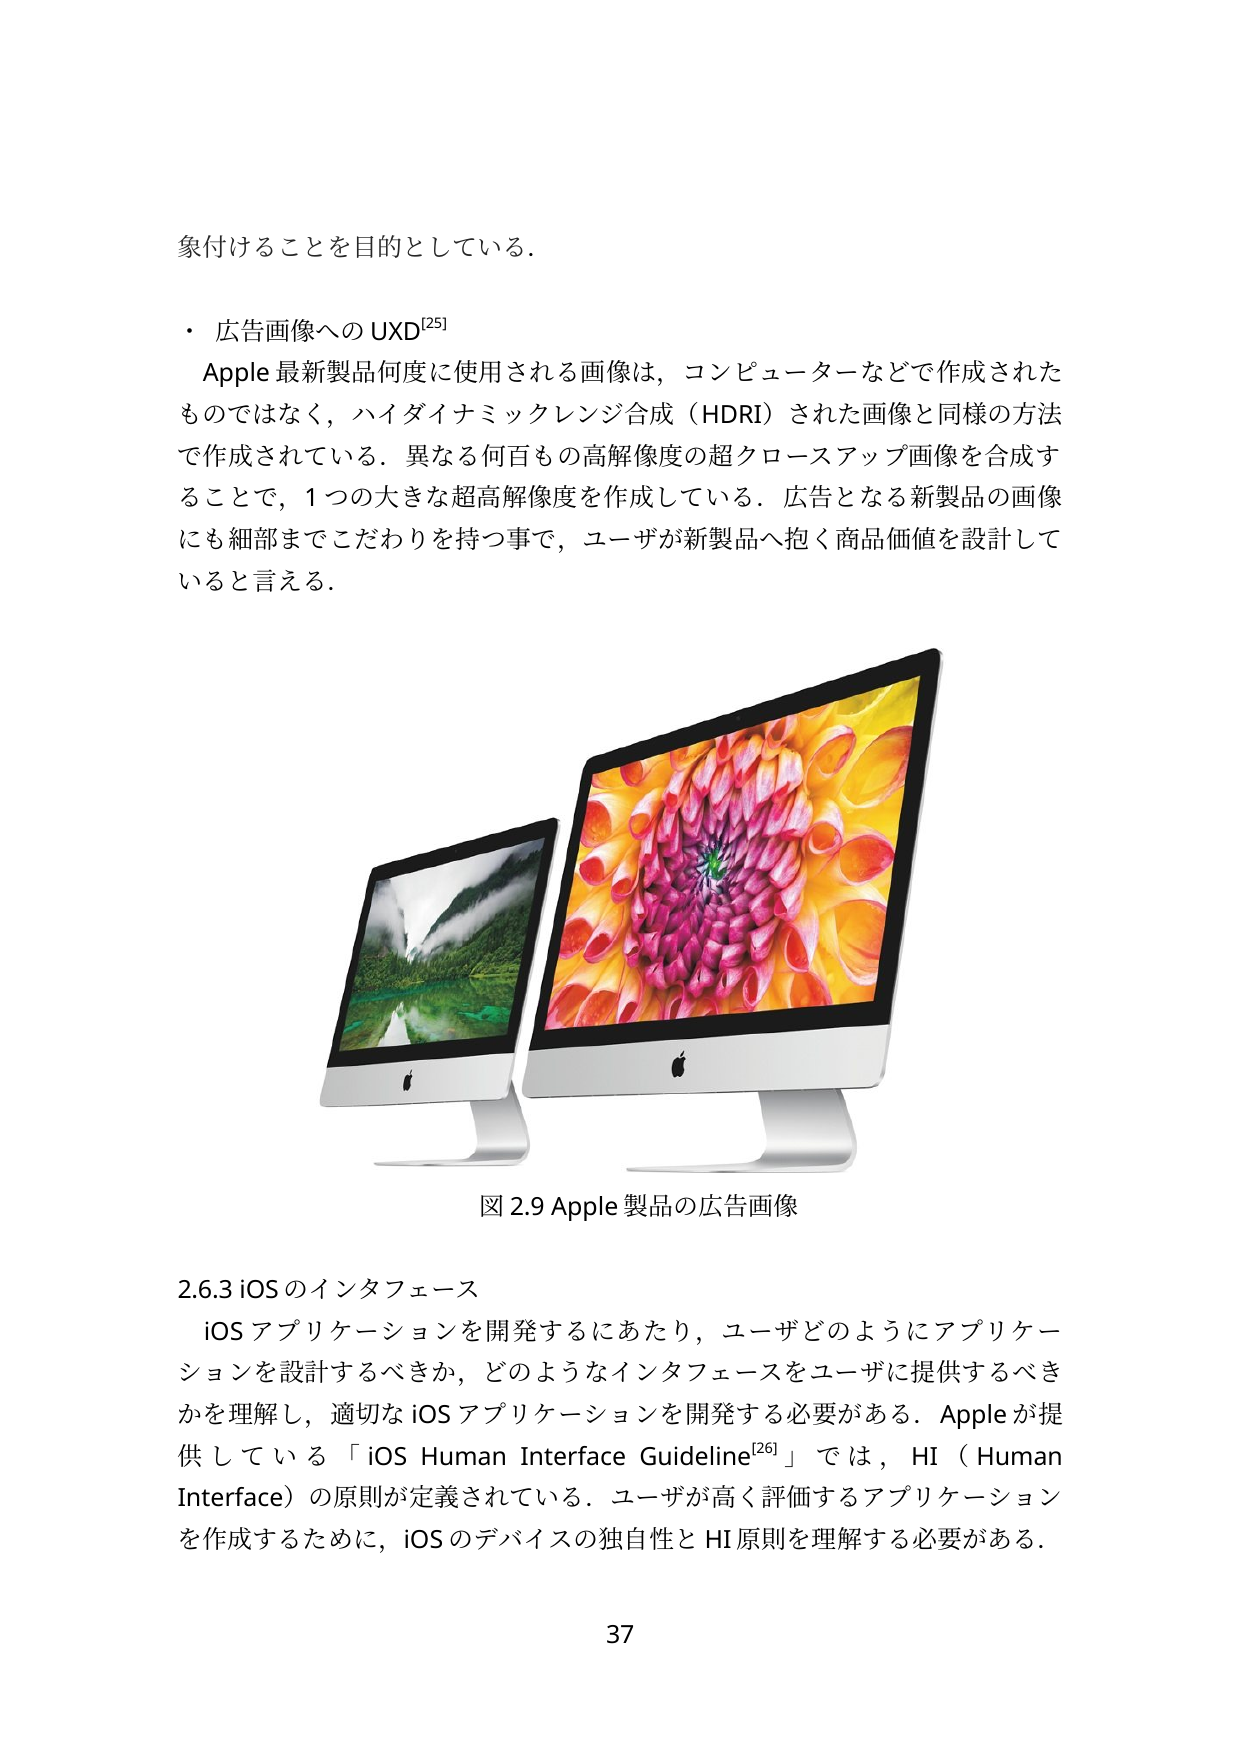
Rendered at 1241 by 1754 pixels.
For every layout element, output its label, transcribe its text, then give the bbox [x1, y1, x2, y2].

list 図2.9 Apple製品の広告画像 [215, 1183, 1063, 1225]
text Apple最新製品何度に使用される画像は，コンピューターなどで作成されたものではなく，ハイダイナミックレンジ合成（HDRI）された画像と同様の方法で作成されている．異なる何百もの高解像度の超クロースアップ画像を合成することで，1つの大きな超高解像度を作成している．広告となる新製品の画像にも細部までこだわりを持つ事で，ユーザが新製品へ抱く商品価値を設計していると言える． [177, 350, 1063, 600]
picture [177, 641, 1060, 1173]
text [177, 1308, 1063, 1558]
text 2.6.3 iOSのインタフェース [177, 1267, 1063, 1308]
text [177, 225, 1063, 267]
list 広告画像へのUXD[25] [177, 308, 1063, 350]
